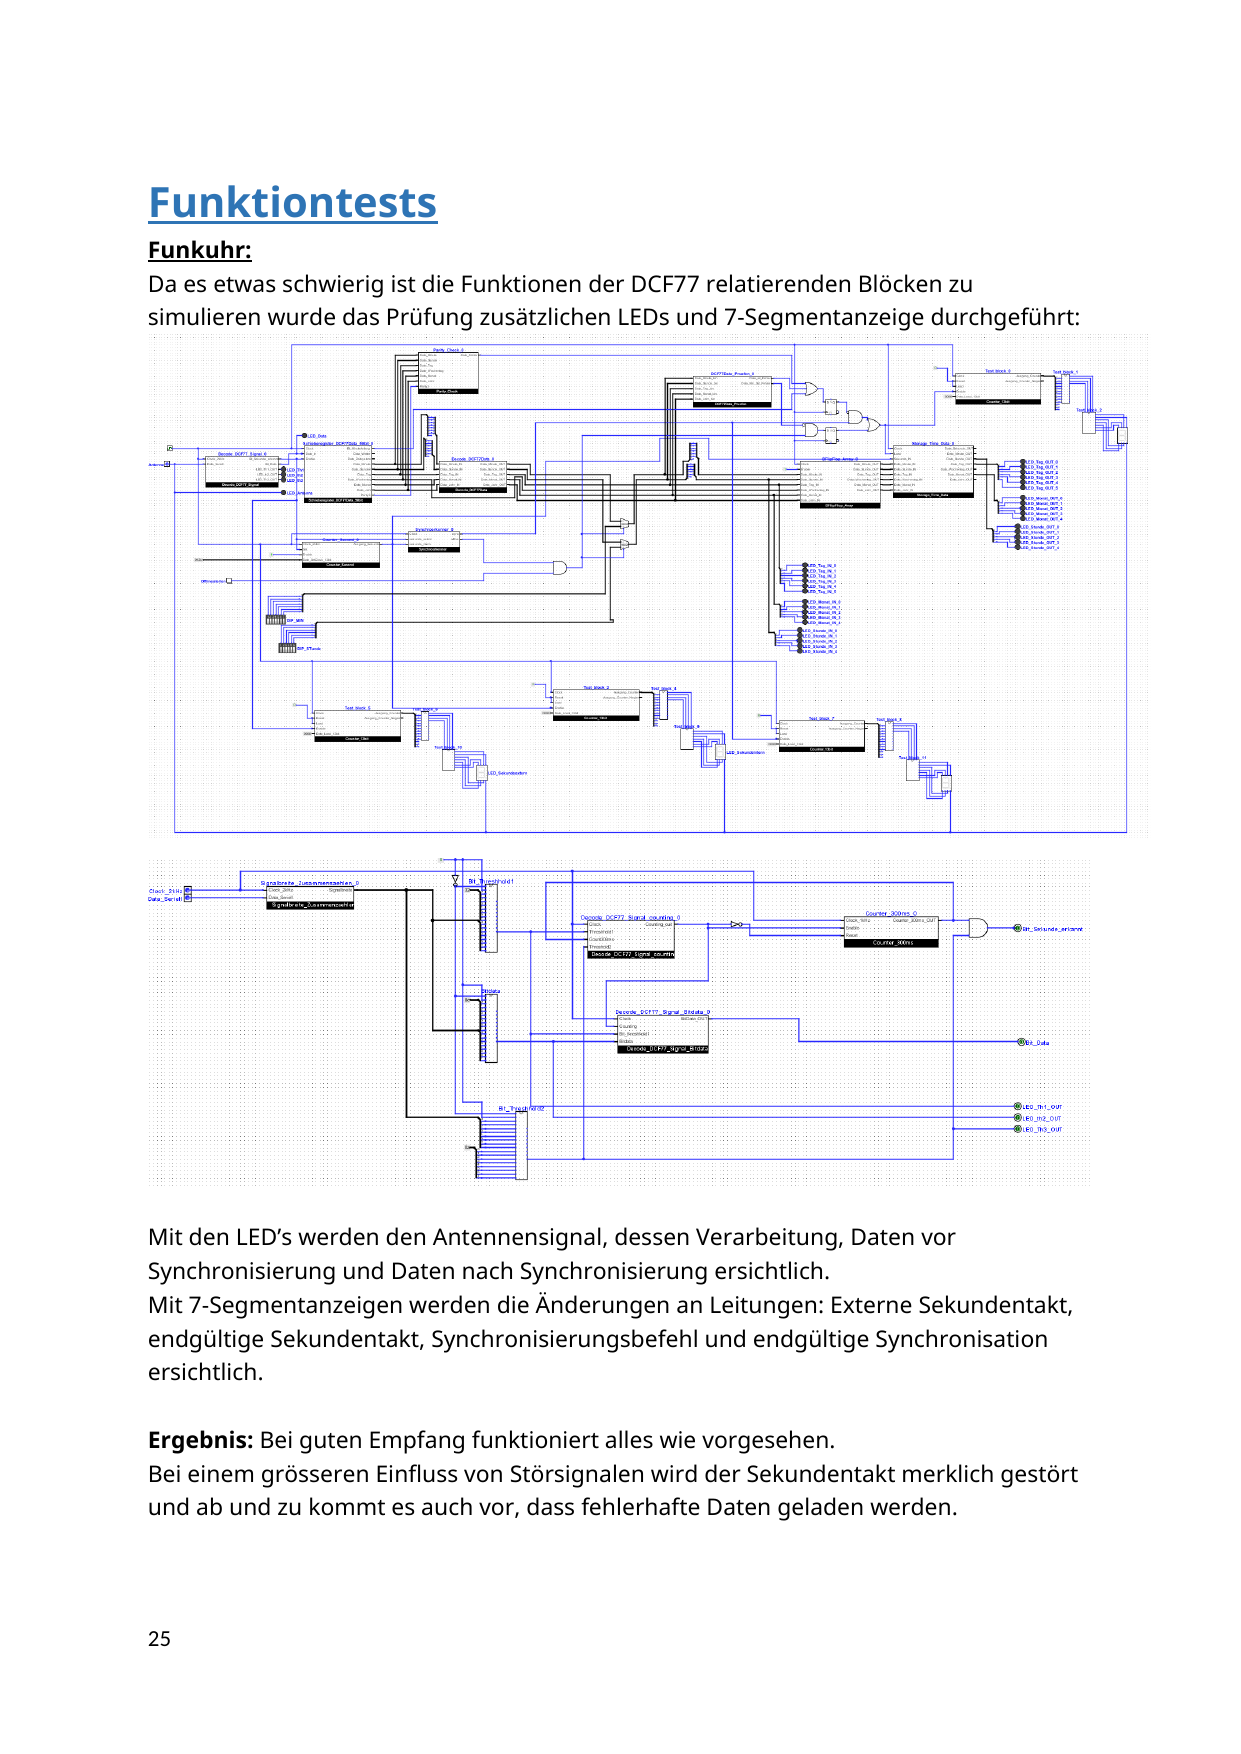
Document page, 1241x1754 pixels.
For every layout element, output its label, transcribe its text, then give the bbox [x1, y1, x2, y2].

text Mit den LED’s werden den Antennensignal, dessen Verarbeitung, Daten vor Synchronisierung und Daten nach Synchronisierung ersichtlich. [148, 1221, 1093, 1286]
subtitle Funktiontests [148, 173, 1093, 229]
text Mit 7-Segmentanzeigen werden die Änderungen an Leitungen: Externe Sekundentakt, endgültige Sekundentakt, Synchronisierungsbefehl und endgültige Synchronisation ersichtlich. [148, 1289, 1093, 1388]
text Ergebnis: Bei guten Empfang funktioniert alles wie vorgesehen. [148, 1424, 1093, 1455]
text Bei einem grösseren Einfluss von Störsignalen wird der Sekundentakt merklich gestört und ab und zu kommt es auch vor, dass fehlerhafte Daten geladen werden. [148, 1458, 1093, 1523]
text Funkuhr: Da es etwas schwierig ist die Funktionen der DCF77 relatierenden Blöcken zu simulieren wurde das Prüfung zusätzlichen LEDs und 7-Segmentanzeige durchgeführt: [148, 234, 1093, 334]
picture [147, 858, 1091, 1186]
picture [147, 334, 1151, 840]
